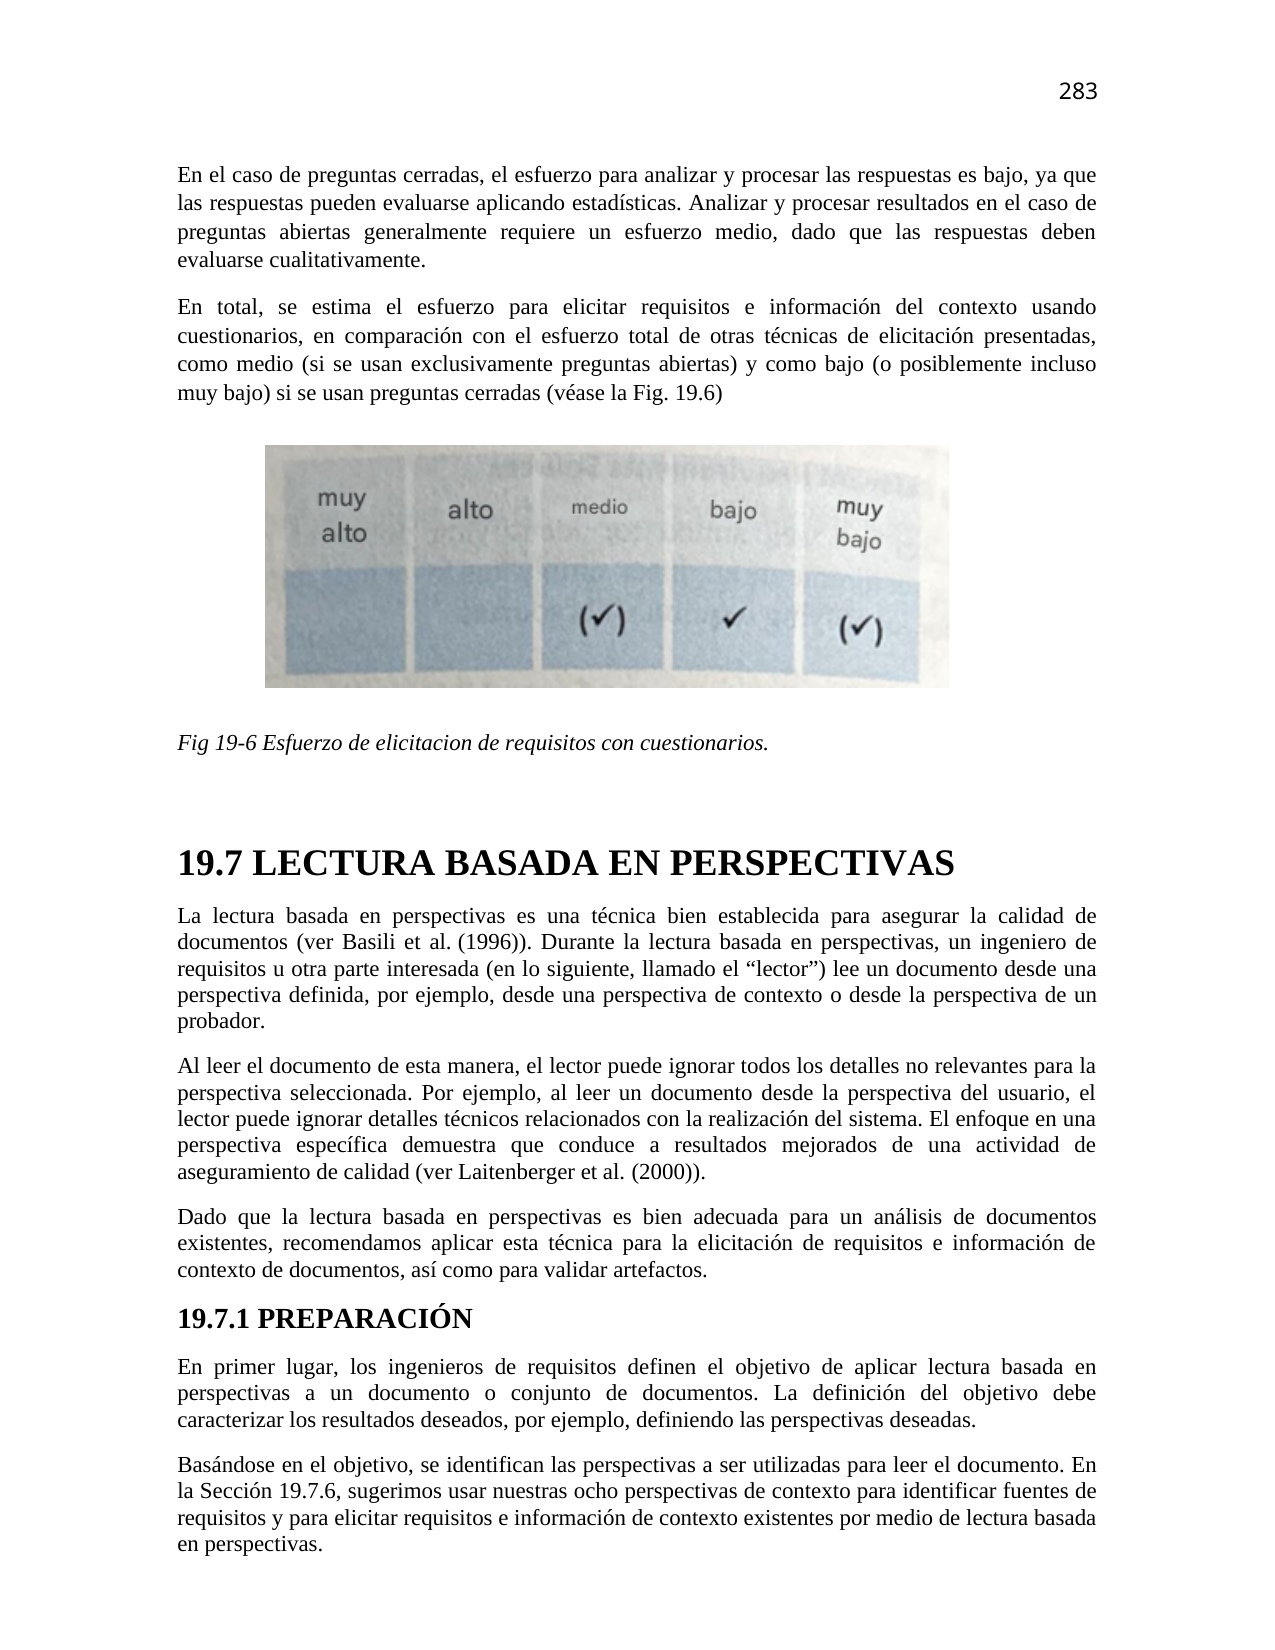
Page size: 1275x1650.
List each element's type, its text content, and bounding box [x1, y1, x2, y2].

text Basándose en el objetivo, se identifican las perspectivas a ser utilizadas para leer el documento. En la Sección 19.7.6, sugerimos usar nuestras ocho perspectivas de contexto para identificar fuentes de requisitos y para elicitar requisitos e información de contexto existentes por medio de lectura basada en perspectivas. [177, 1451, 1098, 1556]
text En total, se estima el esfuerzo para elicitar requisitos e información del contexto usando cuestionarios, en comparación con el esfuerzo total de otras técnicas de elicitación presentadas, como medio (si se usan exclusivamente preguntas abiertas) y como bajo (o posiblemente incluso muy bajo) si se usan preguntas cerradas (véase la Fig. 19.6) [177, 293, 1098, 405]
picture [265, 445, 950, 688]
subtitle 19.7 LECTURA BASADA EN PERSPECTIVAS [177, 840, 1098, 883]
text Al leer el documento de esta manera, el lector puede ignorar todos los detalles no relevantes para la perspectiva seleccionada. Por ejemplo, al leer un documento desde la perspectiva del usuario, el lector puede ignorar detalles técnicos relacionados con la realización del sistema. El enfoque en una perspectiva específica demuestra que conduce a resultados mejorados de una actividad de aseguramiento de calidad (ver Laitenberger et al. (2000)). [177, 1052, 1098, 1184]
text En primer lugar, los ingenieros de requisitos definen el objetivo de aplicar lectura basada en perspectivas a un documento o conjunto de documentos. La definición del objetivo debe caracterizar los resultados deseados, por ejemplo, definiendo las perspectivas deseadas. [177, 1353, 1098, 1432]
text La lectura basada en perspectivas es una técnica bien establecida para asegurar la calidad de documentos (ver Basili et al. (1996)). Durante la lectura basada en perspectivas, un ingeniero de requisitos u otra parte interesada (en lo siguiente, llamado el “lector”) lee un documento desde una perspectiva definida, por ejemplo, desde una perspectiva de contexto o desde la perspectiva de un probador. [177, 902, 1098, 1034]
subtitle 19.7.1 Preparación [177, 1301, 1098, 1334]
text Dado que la lectura basada en perspectivas es bien adecuada para un análisis de documentos existentes, recomendamos aplicar esta técnica para la elicitación de requisitos e información de contexto de documentos, así como para validar artefactos. [177, 1203, 1098, 1282]
text En el caso de preguntas cerradas, el esfuerzo para analizar y procesar las respuestas es bajo, ya que las respuestas pueden evaluarse aplicando estadísticas. Analizar y procesar resultados en el caso de preguntas abiertas generalmente requiere un esfuerzo medio, dado que las respuestas deben evaluarse cualitativamente. [177, 161, 1098, 272]
text Fig 19-6 Esfuerzo de elicitacion de requisitos con cuestionarios. [177, 729, 1098, 755]
